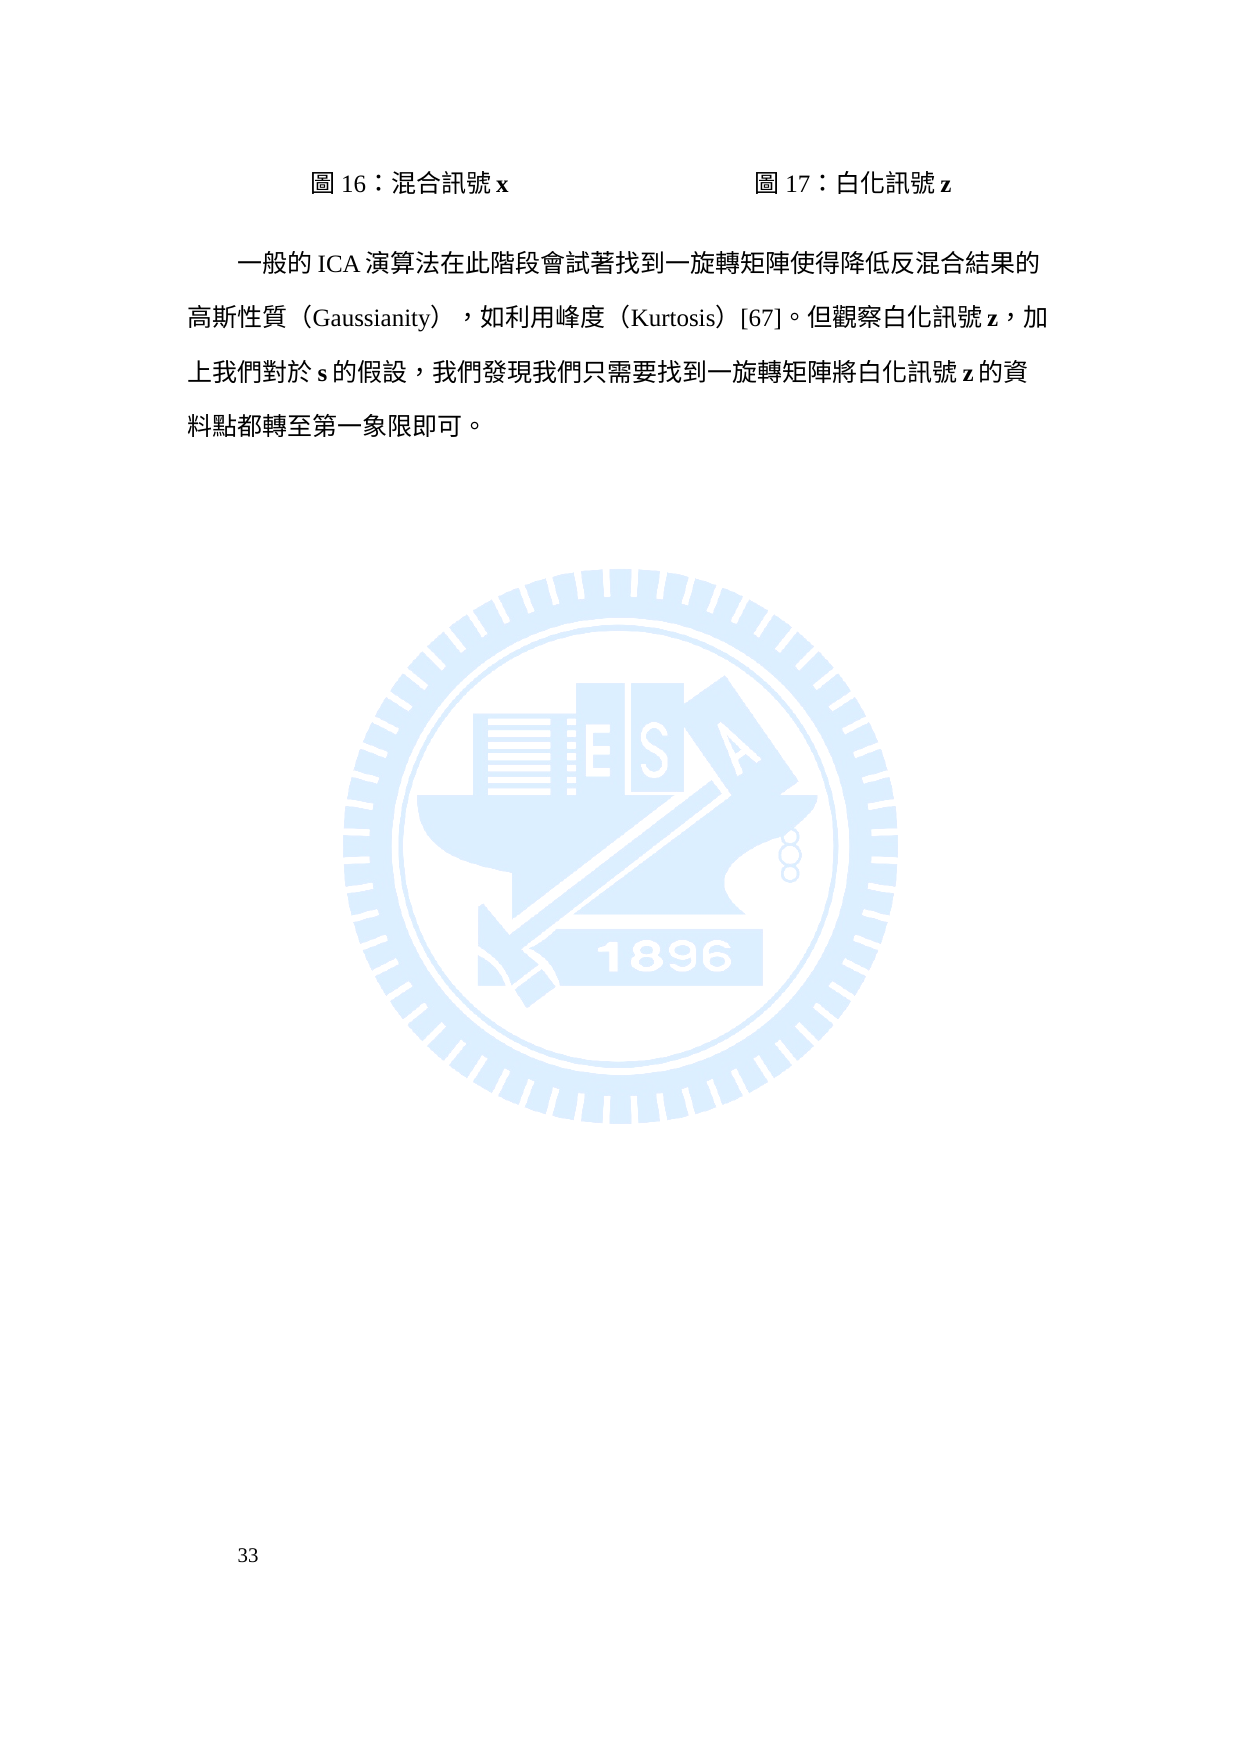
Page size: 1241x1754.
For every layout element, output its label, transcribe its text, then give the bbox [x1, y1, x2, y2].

text 一般的ICA演算法在此階段會試著找到一旋轉矩陣使得降低反混合結果的高斯性質（Gaussianity），如利用峰度（Kurtosis）[67]。但觀察白化訊號z，加上我們對於s的假設，我們發現我們只需要找到一旋轉矩陣將白化訊號z的資料點都轉至第一象限即可。 [187, 243, 1053, 443]
table_header 圖 17：白化訊號z [631, 163, 1074, 243]
table_header 圖 16：混合訊號x [188, 163, 631, 243]
